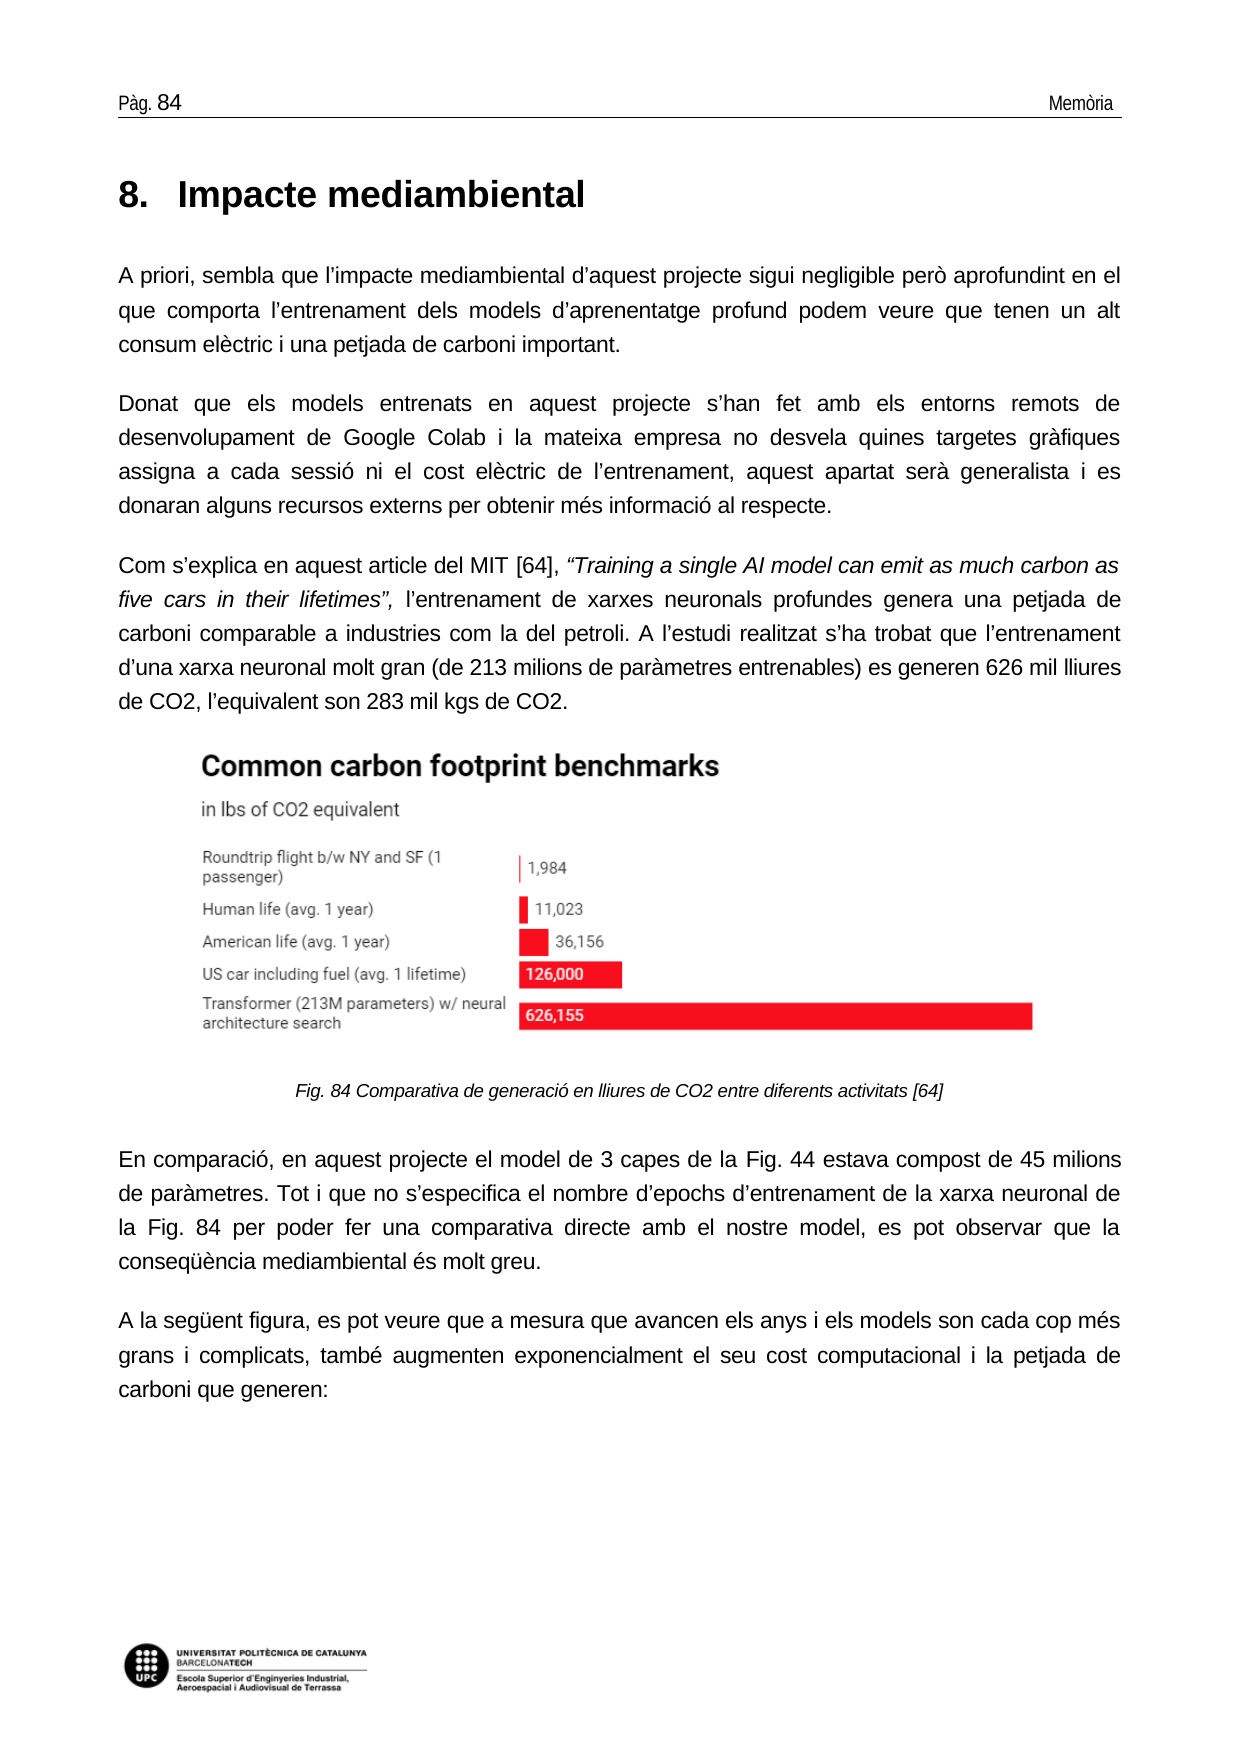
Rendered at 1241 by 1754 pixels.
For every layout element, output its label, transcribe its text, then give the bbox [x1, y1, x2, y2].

picture [118, 1634, 374, 1702]
text A priori, sembla que l’impacte mediambiental d’aquest projecte sigui negligible però aprofundint en el que comporta l’entrenament dels models d’aprenentatge profund podem veure que tenen un alt consum elèctric i una petjada de carboni important. [118, 262, 1122, 357]
picture [188, 747, 1052, 1060]
text Fig. 84 Comparativa de generació en lliures de CO2 entre diferents activitats [64] [118, 1080, 1122, 1102]
text Com s’explica en aquest article del MIT [64], “Training a single AI model can emit as much carbon as five cars in their lifetimes”, l’entrenament de xarxes neuronals profundes genera una petjada de carboni comparable a industries com la del petroli. A l’estudi realitzat s’ha trobat que l’entrenament d’una xarxa neuronal molt gran (de 213 milions de paràmetres entrenables) es generen 626 mil lliures de CO2, l’equivalent son 283 mil kgs de CO2. [118, 552, 1122, 714]
text En comparació, en aquest projecte el model de 3 capes de la Fig. 44 estava compost de 45 milions de paràmetres. Tot i que no s’especifica el nombre d’epochs d’entrenament de la xarxa neuronal de la Fig. 82 per poder fer una comparativa directe amb el nostre model, es pot observar que la conseqüència mediambiental és molt greu. [118, 1146, 1122, 1274]
text Donat que els models entrenats en aquest projecte s’han fet amb els entorns remots de desenvolupament de Google Colab i la mateixa empresa no desvela quines targetes gràfiques assigna a cada sessió ni el cost elèctric de l’entrenament, aquest apartat serà generalista i es donaran alguns recursos externs per obtenir més informació al respecte. [118, 390, 1122, 519]
subtitle Impacte mediambiental [118, 173, 1122, 216]
text A la següent figura, es pot veure que a mesura que avancen els anys i els models son cada cop més grans i complicats, també augmenten exponencialment el seu cost computacional i la petjada de carboni que generen: [118, 1307, 1122, 1402]
